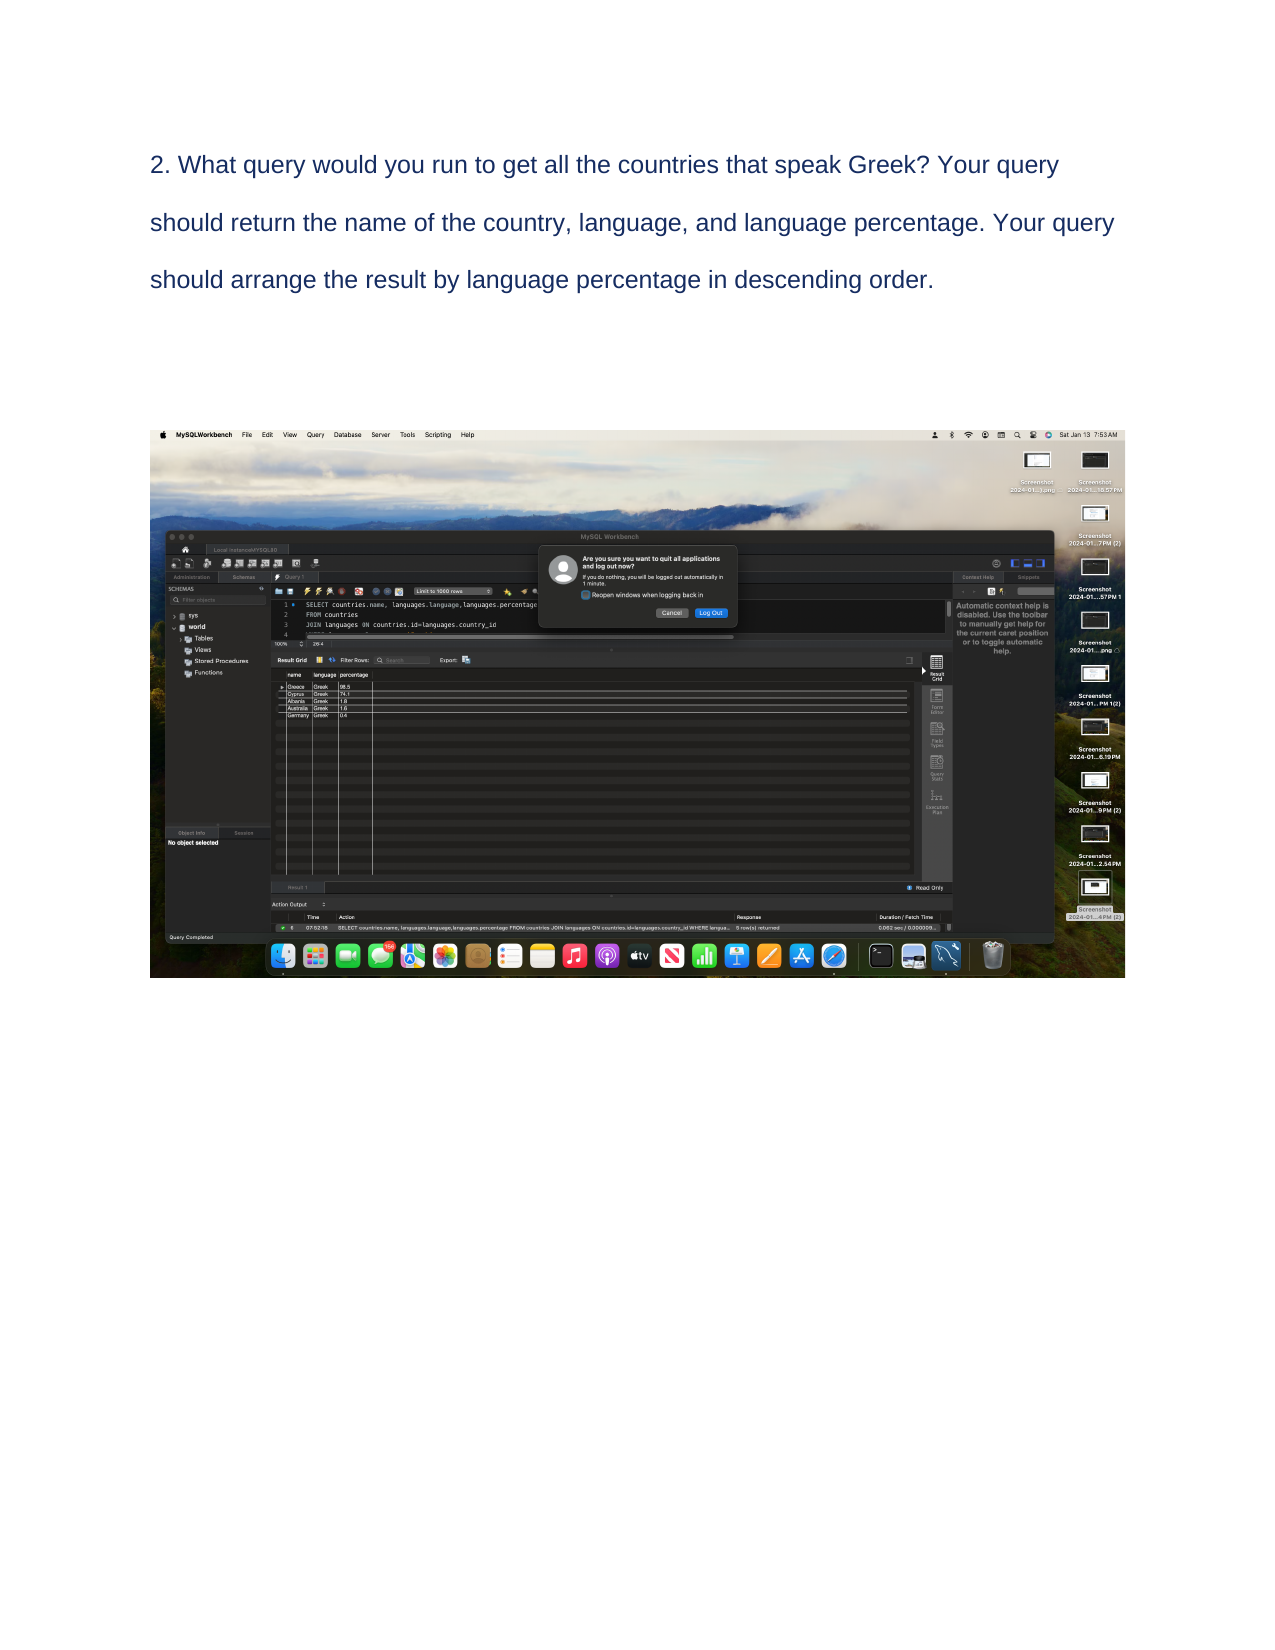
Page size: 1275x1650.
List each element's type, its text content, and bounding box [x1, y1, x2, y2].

text 2. What query would you run to get all the countries that speak Greek? Your query should return the name of the country, language, and language percentage. Your query should arrange the result by language percentage in descending order. [150, 150, 1125, 294]
picture [150, 430, 1125, 978]
